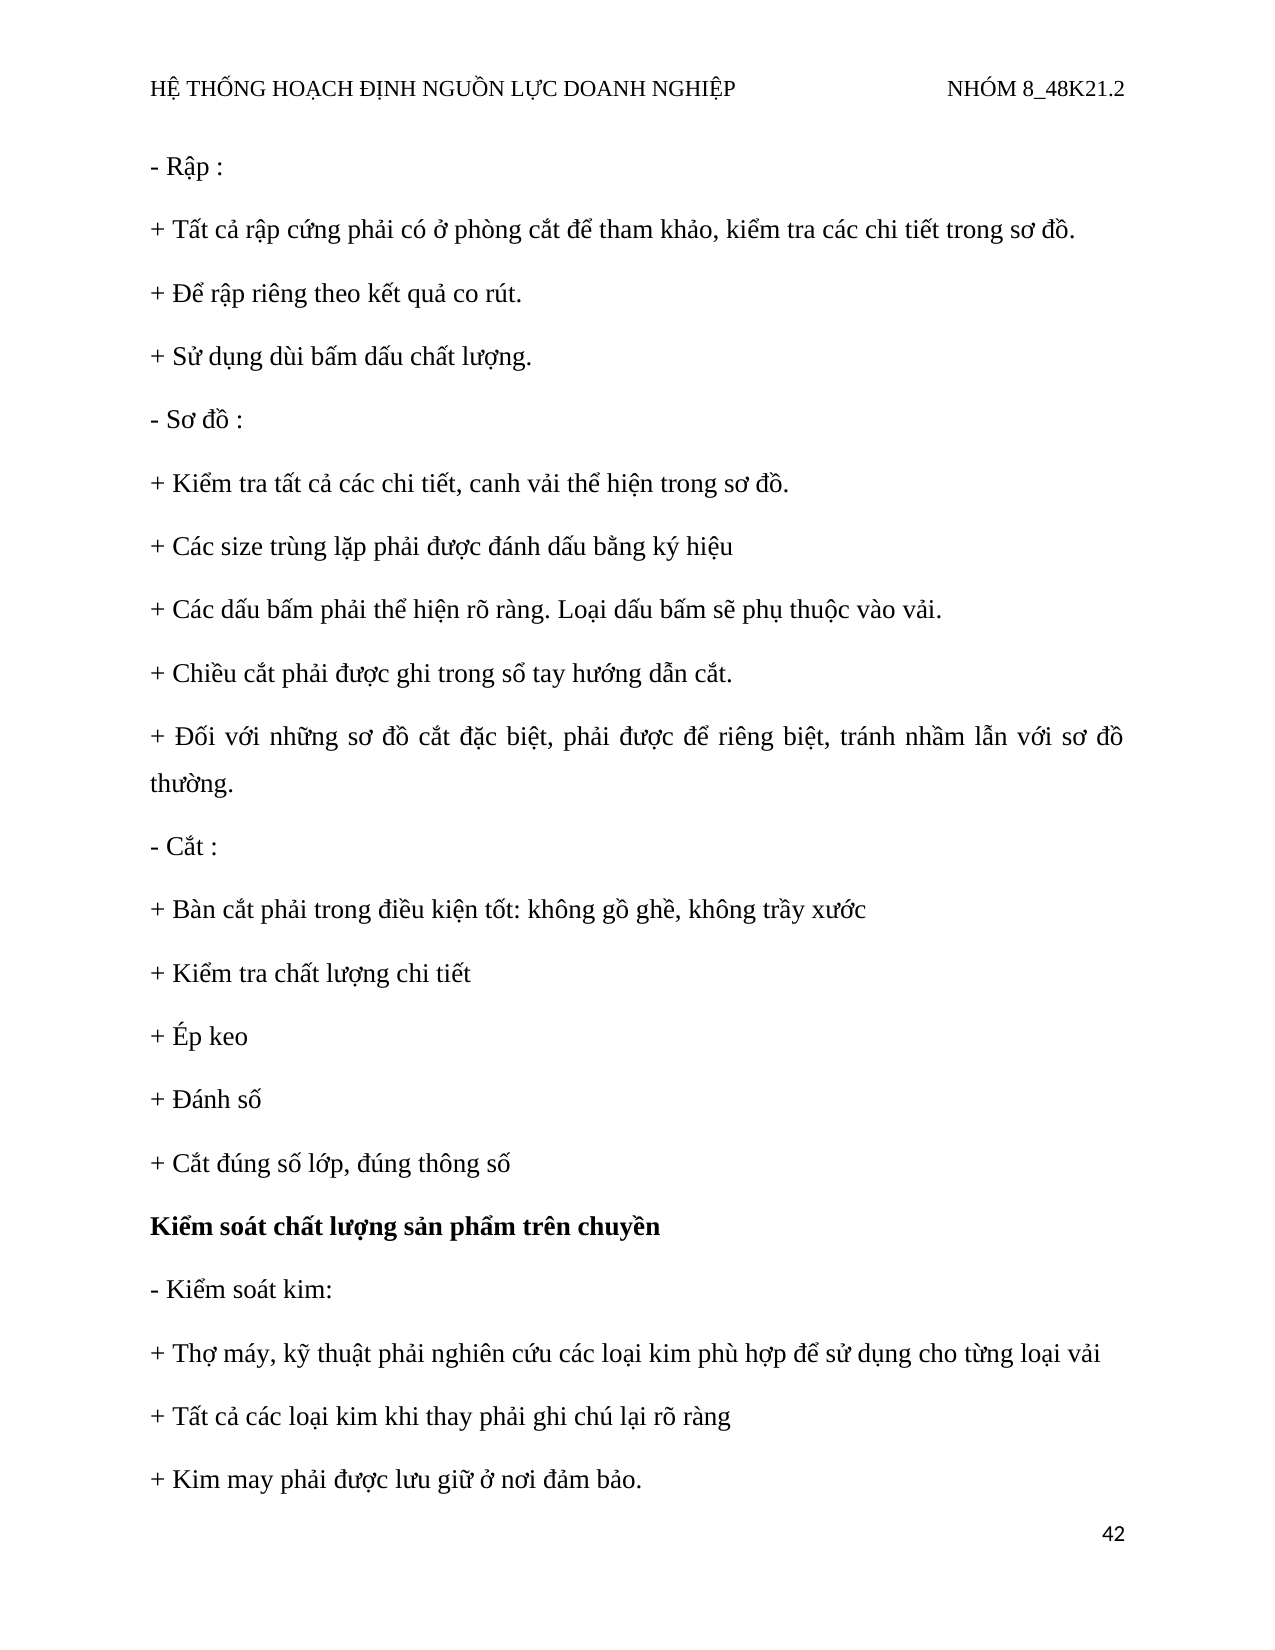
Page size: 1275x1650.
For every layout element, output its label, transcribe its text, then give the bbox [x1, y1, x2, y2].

text + Sử dụng dùi bấm dấu chất lượng. [150, 340, 1125, 371]
text + Bàn cắt phải trong điều kiện tốt: không gồ ghề, không trầy xước [150, 893, 1125, 924]
text + Thợ máy, kỹ thuật phải nghiên cứu các loại kim phù hợp để sử dụng cho từng loại vải [150, 1337, 1125, 1368]
text + Cắt đúng số lớp, đúng thông số [150, 1147, 1125, 1178]
text - Rập : [150, 150, 1125, 181]
text + Tất cả rập cứng phải có ở phòng cắt để tham khảo, kiểm tra các chi tiết trong sơ đồ. [150, 213, 1125, 244]
text Kiểm soát chất lượng sản phẩm trên chuyền [150, 1210, 1125, 1241]
text + Đánh số [150, 1083, 1125, 1114]
text + Các dấu bấm phải thể hiện rõ ràng. Loại dấu bấm sẽ phụ thuộc vào vải. [150, 593, 1125, 624]
text + Ép keo [150, 1020, 1125, 1051]
text + Kiểm tra tất cả các chi tiết, canh vải thể hiện trong sơ đồ. [150, 467, 1125, 498]
text + Kim may phải được lưu giữ ở nơi đảm bảo. [150, 1463, 1125, 1494]
text + Kiểm tra chất lượng chi tiết [150, 957, 1125, 988]
text + Tất cả các loại kim khi thay phải ghi chú lại rõ ràng [150, 1400, 1125, 1431]
text + Chiều cắt phải được ghi trong sổ tay hướng dẫn cắt. [150, 657, 1125, 688]
text + Đối với những sơ đồ cắt đặc biệt, phải được để riêng biệt, tránh nhầm lẫn với sơ đồ thường. [150, 720, 1125, 798]
text - Cắt : [150, 830, 1125, 861]
text + Để rập riêng theo kết quả co rút. [150, 277, 1125, 308]
text - Sơ đồ : [150, 403, 1125, 434]
text - Kiểm soát kim: [150, 1273, 1125, 1304]
text + Các size trùng lặp phải được đánh dấu bằng ký hiệu [150, 530, 1125, 561]
